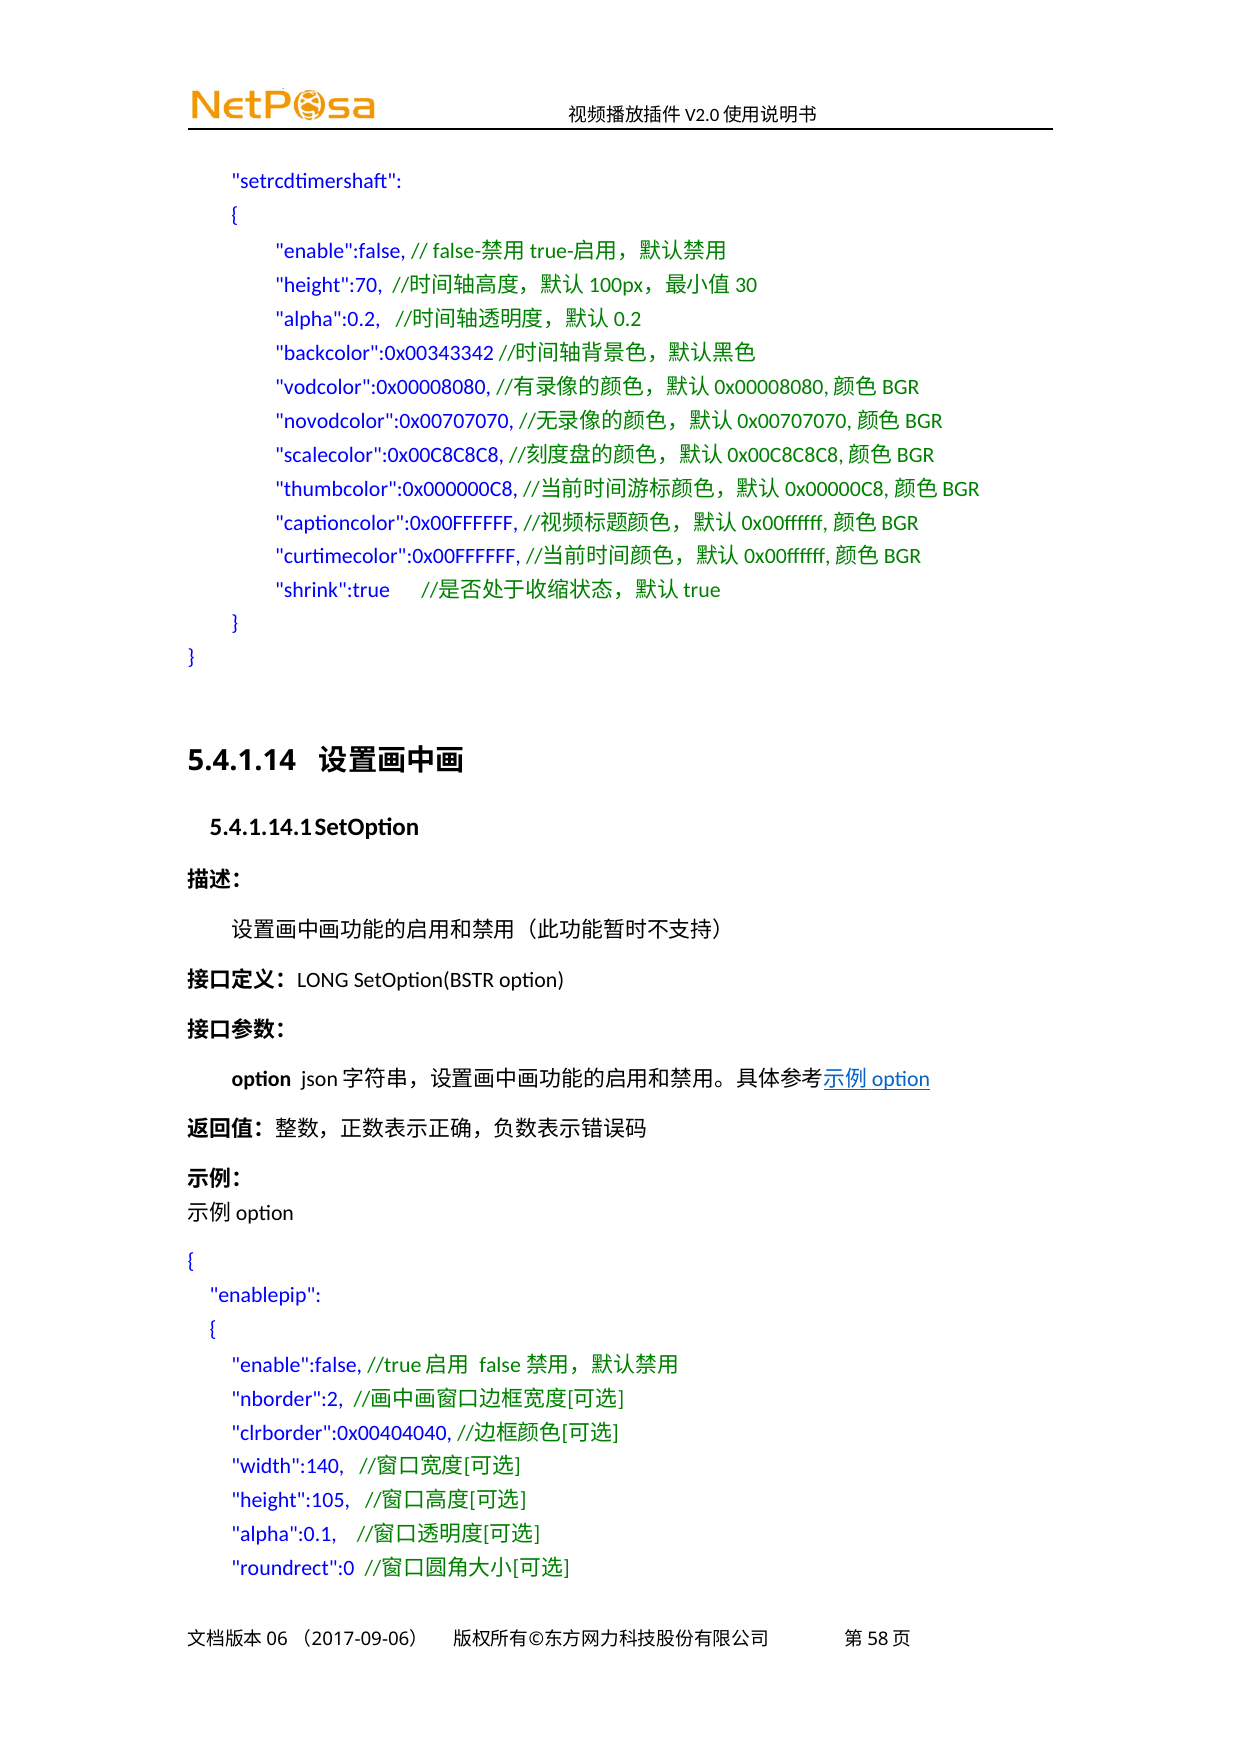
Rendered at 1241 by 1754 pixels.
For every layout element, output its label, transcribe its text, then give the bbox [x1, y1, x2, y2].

text "setrcdtimershaft": [187, 164, 1053, 198]
text "captioncolor":0x00FFFFFF, //视频标题颜色，默认0x00ffffff, 颜色BGR [187, 503, 1053, 537]
text 接口参数： [187, 1011, 1053, 1044]
text } [187, 639, 1053, 673]
text 设置画中画功能的启用和禁用（此功能暂时不支持） [187, 911, 1053, 945]
text "clrborder":0x00404040, //边框颜色[可选] [231, 1413, 1053, 1447]
text "alpha":0.2, //时间轴透明度，默认0.2 [187, 300, 1053, 334]
text "enable":false, // false-禁用 true-启用，默认禁用 [187, 232, 1053, 266]
text 描述： [187, 861, 1053, 895]
text option json字符串，设置画中画功能的启用和禁用。具体参考示例option [187, 1060, 1053, 1094]
text 示例option [187, 1194, 1053, 1228]
text "shrink":true //是否处于收缩状态，默认true [231, 571, 1053, 605]
text 返回值：整数，正数表示正确，负数表示错误码 [187, 1110, 1053, 1144]
text "scalecolor":0x00C8C8C8, //刻度盘的颜色，默认0x00C8C8C8, 颜色BGR [187, 436, 1053, 469]
subtitle SetOption [209, 809, 1031, 843]
text "roundrect":0 //窗口圆角大小[可选] [231, 1549, 1053, 1583]
text "enable":false, //true启用 false 禁用，默认禁用 [231, 1346, 1053, 1379]
text { [187, 198, 1053, 232]
text "nborder":2, //画中画窗口边框宽度[可选] [231, 1379, 1053, 1413]
text } [187, 605, 1053, 639]
text "thumbcolor":0x000000C8, //当前时间游标颜色，默认0x00000C8, 颜色BGR [187, 469, 1053, 503]
text "width":140, //窗口宽度[可选] [231, 1447, 1053, 1481]
text "enablepip": [209, 1278, 1053, 1312]
text "novodcolor":0x00707070, //无录像的颜色，默认0x00707070, 颜色BGR [187, 402, 1053, 436]
text "height":105, //窗口高度[可选] [231, 1481, 1053, 1515]
text "alpha":0.1, //窗口透明度[可选] [231, 1515, 1053, 1549]
text "vodcolor":0x00008080, //有录像的颜色，默认0x00008080, 颜色BGR [231, 368, 1053, 402]
text { [187, 1244, 1053, 1278]
text 示例： [187, 1160, 1053, 1194]
text "curtimecolor":0x00FFFFFF, //当前时间颜色，默认0x00ffffff, 颜色BGR [187, 537, 1053, 571]
text "backcolor":0x00343342 //时间轴背景色，默认黑色 [231, 334, 1053, 368]
text "height":70, //时间轴高度，默认100px，最小值30 [187, 266, 1053, 300]
text { [209, 1312, 1053, 1346]
text 接口定义：LONG SetOption(BSTR option) [187, 961, 1053, 995]
subtitle 设置画中画 [187, 724, 1053, 792]
picture [187, 88, 378, 121]
